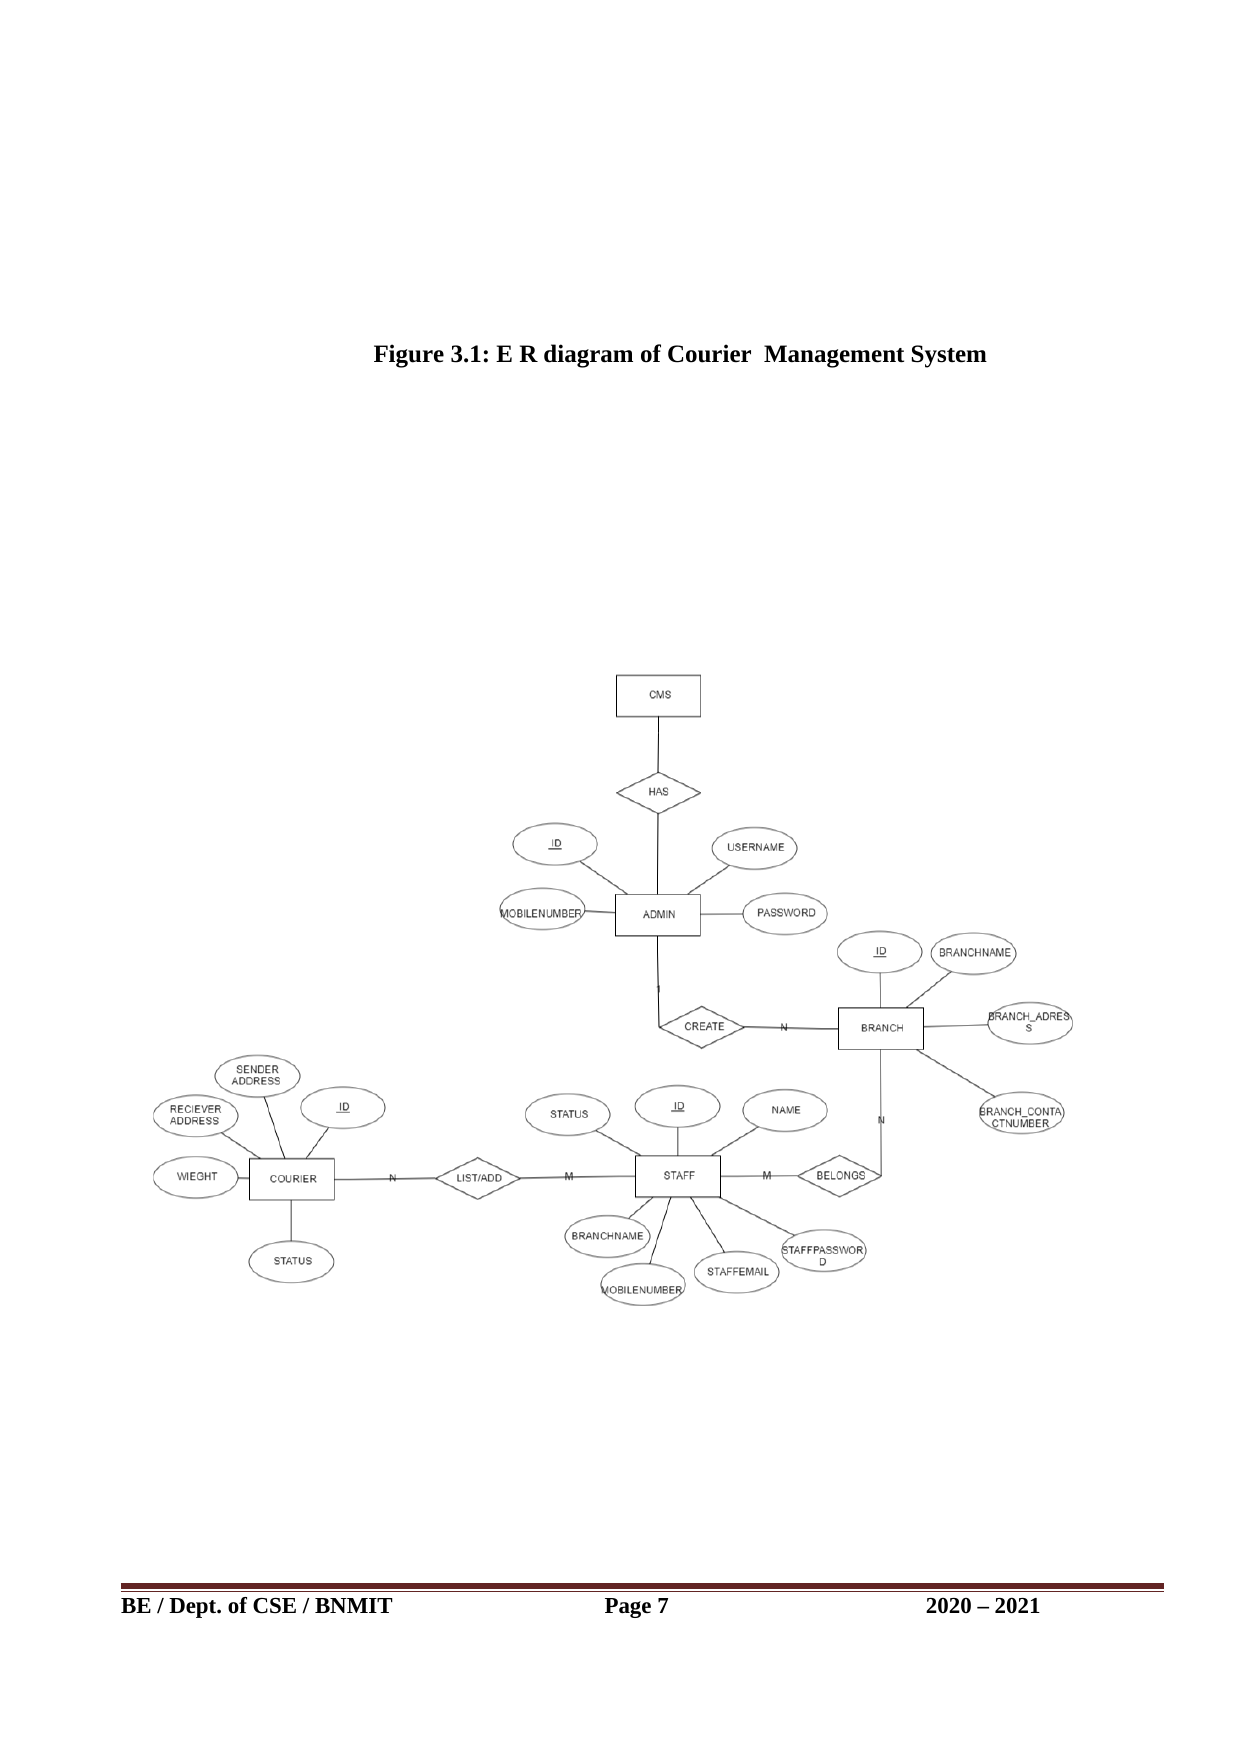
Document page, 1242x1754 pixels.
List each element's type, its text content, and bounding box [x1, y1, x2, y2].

text Figure 3.1: E R diagram of Courier Management System [121, 339, 1164, 368]
picture [132, 652, 1092, 1321]
